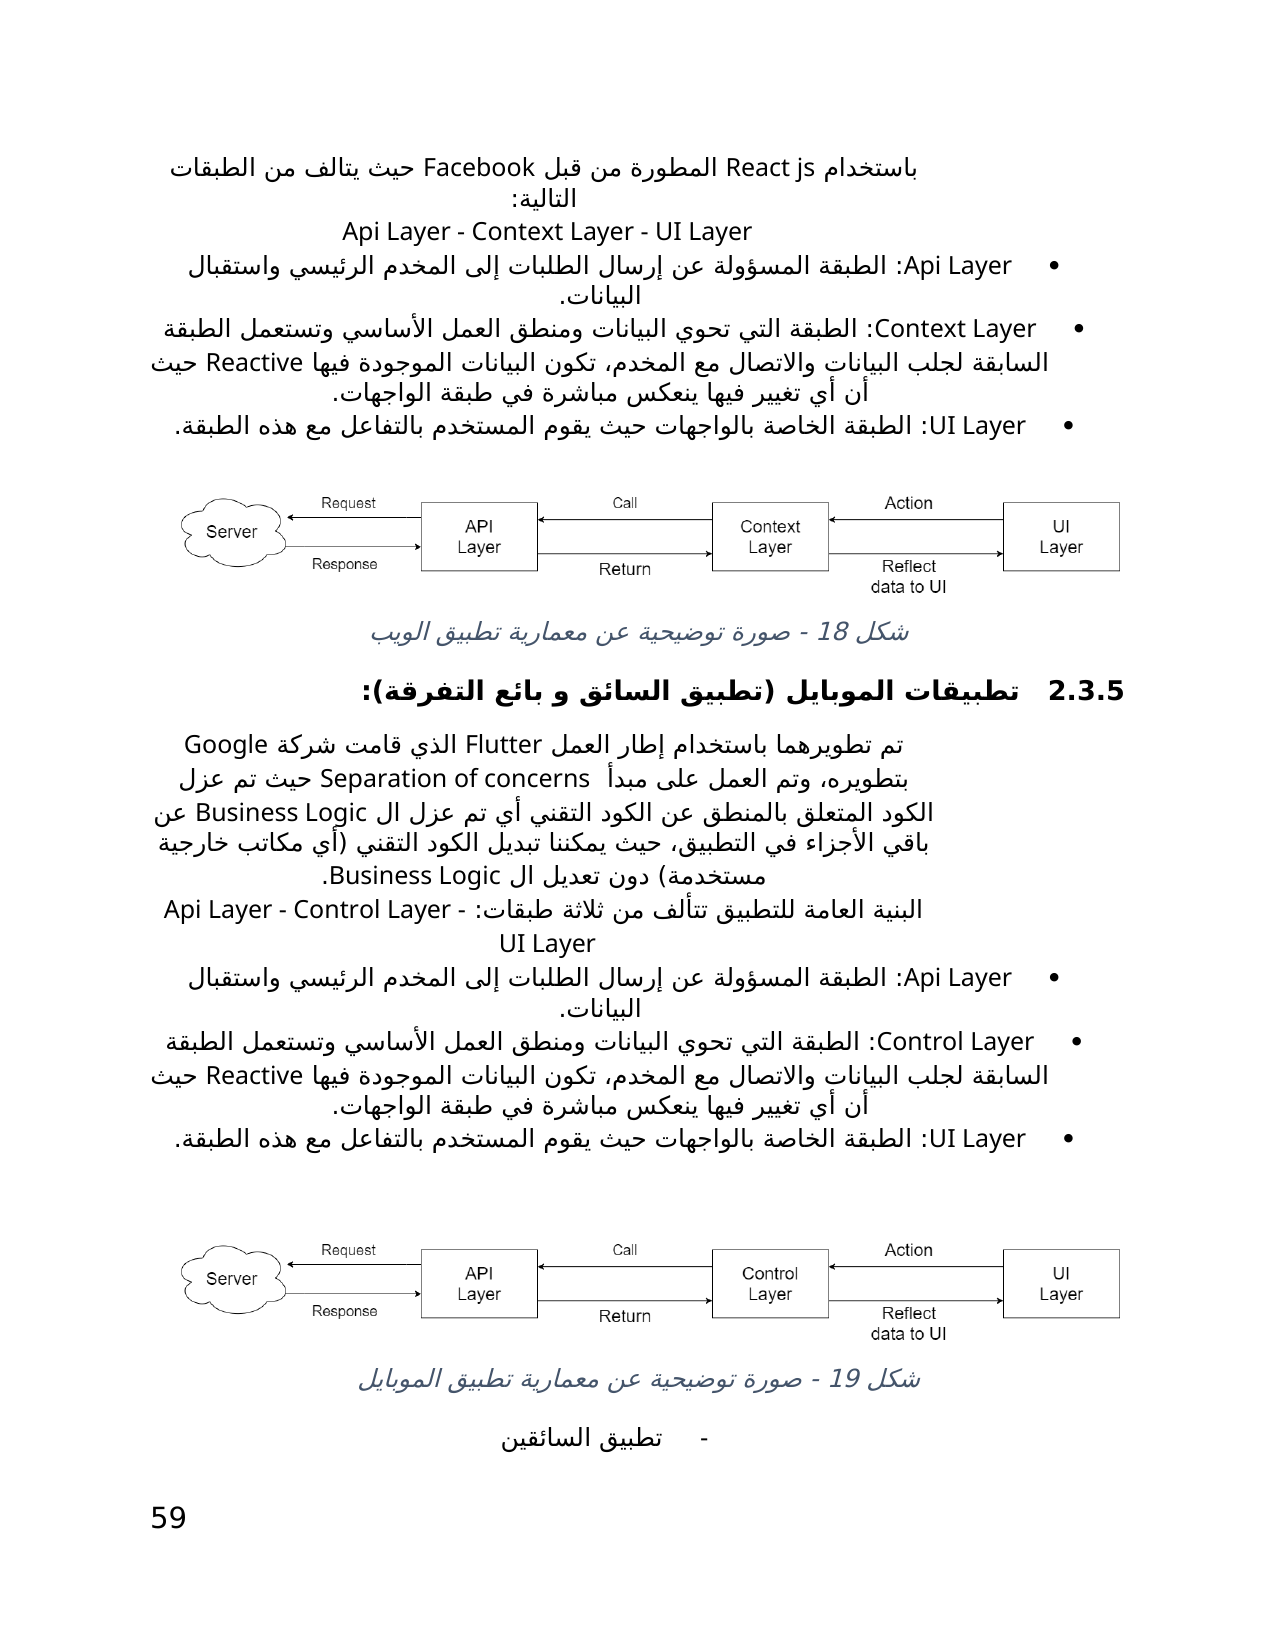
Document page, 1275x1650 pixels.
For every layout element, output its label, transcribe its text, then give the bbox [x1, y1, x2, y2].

text Api Layer - Context Layer - UI Layer [150, 213, 937, 247]
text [150, 150, 937, 213]
picture [150, 1213, 1125, 1349]
list Context Layer: الطبقة التي تحوي البيانات ومنطق العمل الأساسي وتستعمل الطبقة السابقة لجلب البيانات والاتصال مع المخدم، تكون البيانات الموجودة فيها Reactive حيث أن أي تغيير فيها ينعكس مباشرة في طبقة الواجهات. [150, 311, 1087, 408]
text البنية العامة للتطبيق تتألف من ثلاثة طبقات: Api Layer - Control Layer - UI Layer [150, 892, 937, 960]
list UI Layer: الطبقة الخاصة بالواجهات حيث يقوم المستخدم بالتفاعل مع هذه الطبقة. [150, 1121, 1087, 1154]
list Control Layer: الطبقة التي تحوي البيانات ومنطق العمل الأساسي وتستعمل الطبقة السابقة لجلب البيانات والاتصال مع المخدم، تكون البيانات الموجودة فيها Reactive حيث أن أي تغيير فيها ينعكس مباشرة في طبقة الواجهات. [150, 1023, 1087, 1121]
list تطبيق السائقين [150, 1422, 1050, 1452]
list Api Layer: الطبقة المسؤولة عن إرسال الطلبات إلى المخدم الرئيسي واستقبال البيانات. [150, 960, 1087, 1023]
title 2.3.5 تطبيقات الموبايل (تطبيق السائق و بائع التفرقة): [150, 676, 1125, 707]
text تم تطويرهما باستخدام إطار العمل Flutter الذي قامت شركة Google بتطويره، وتم العمل على مبدأ Separation of concerns حيث تم عزل الكود المتعلق بالمنطق عن الكود التقني أي تم عزل ال Business Logic عن باقي الأجزاء في التطبيق، حيث يمكننا تبديل الكود التقني (أي مكاتب خارجية مستخدمة) دون تعديل ال Business Logic. [150, 726, 937, 892]
list Api Layer: الطبقة المسؤولة عن إرسال الطلبات إلى المخدم الرئيسي واستقبال البيانات. [150, 247, 1087, 311]
picture [150, 466, 1125, 602]
list UI Layer: الطبقة الخاصة بالواجهات حيث يقوم المستخدم بالتفاعل مع هذه الطبقة. [150, 408, 1087, 442]
